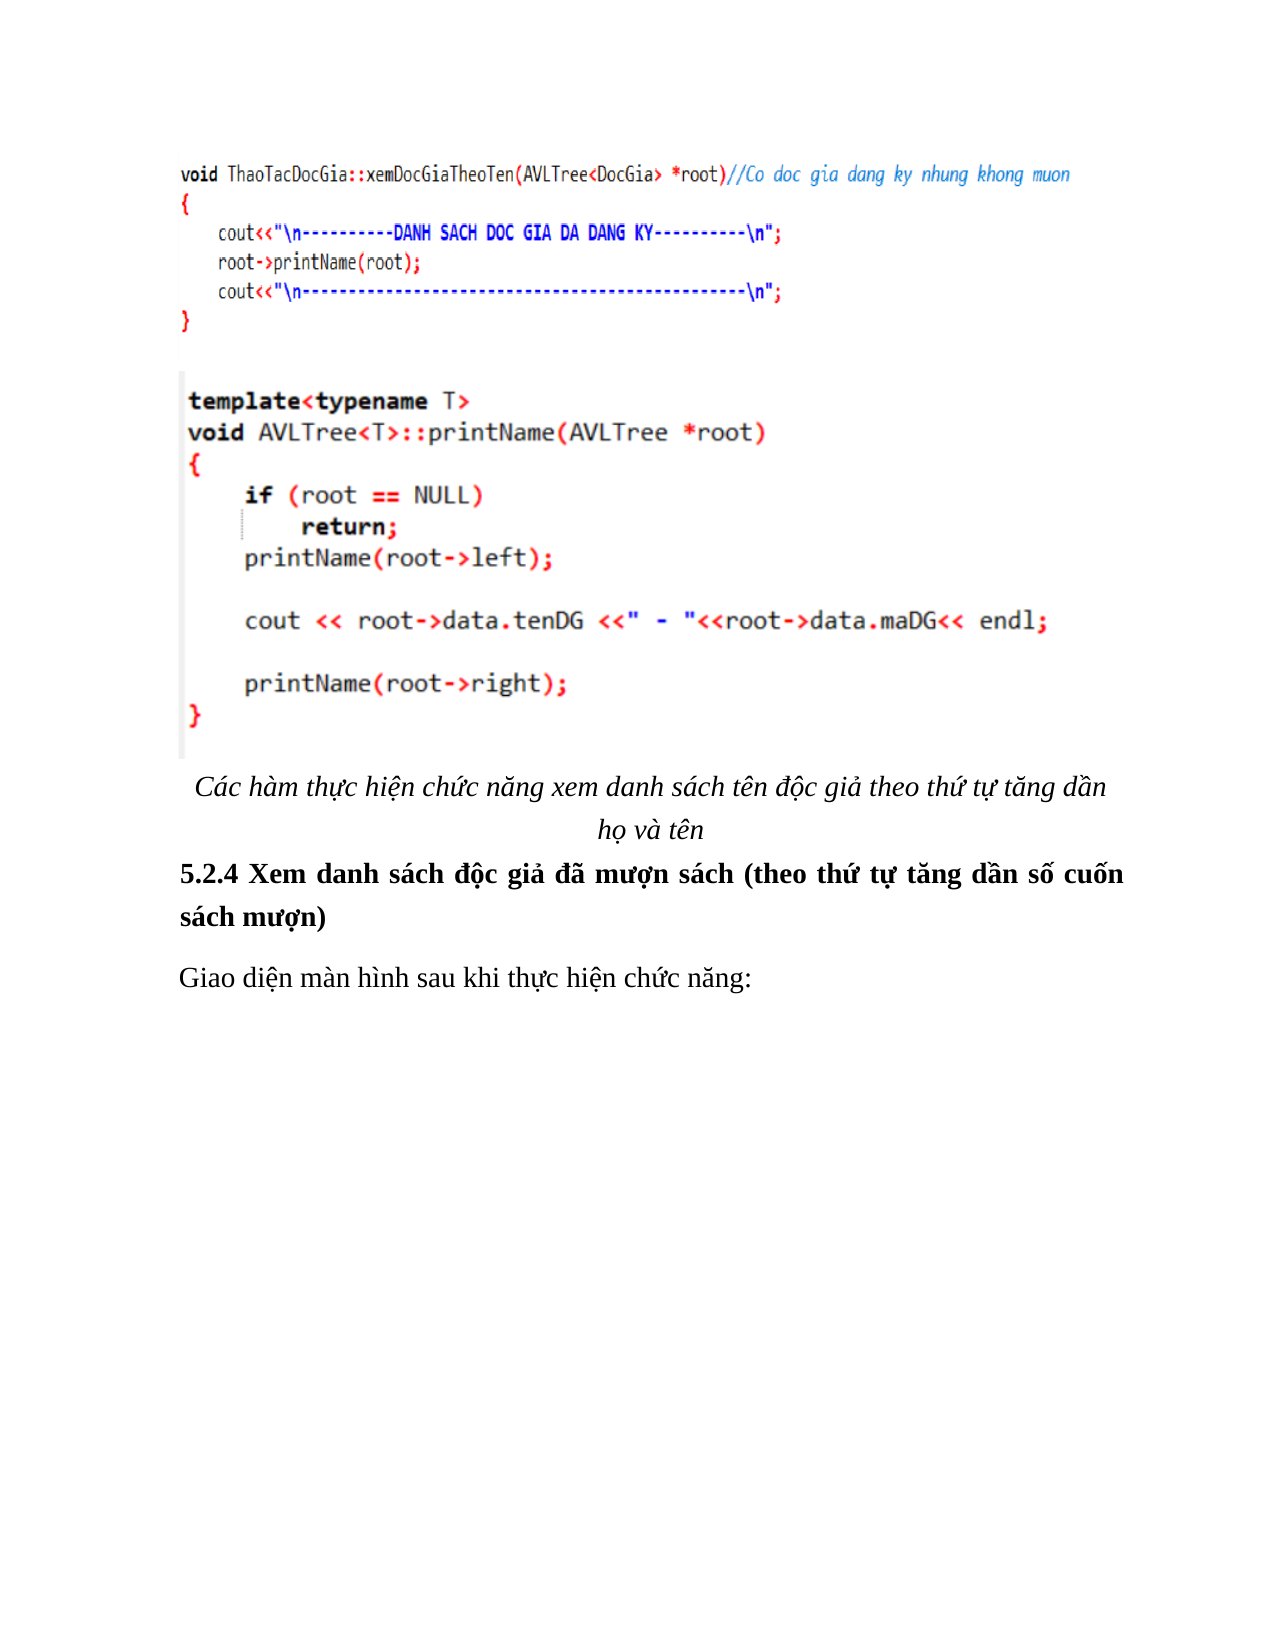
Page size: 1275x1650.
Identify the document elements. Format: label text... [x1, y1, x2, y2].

text Giao diện màn hình sau khi thực hiện chức năng: [178, 960, 1125, 993]
picture [178, 371, 1154, 759]
text 5.2.4 Xem danh sách độc giả đã mượn sách (theo thứ tự tăng dần số cuốn sách mượn) [180, 856, 1125, 933]
picture [178, 150, 1154, 362]
text Các hàm thực hiện chức năng xem danh sách tên độc giả theo thứ tự tăng dần họ và tên [178, 769, 1125, 846]
